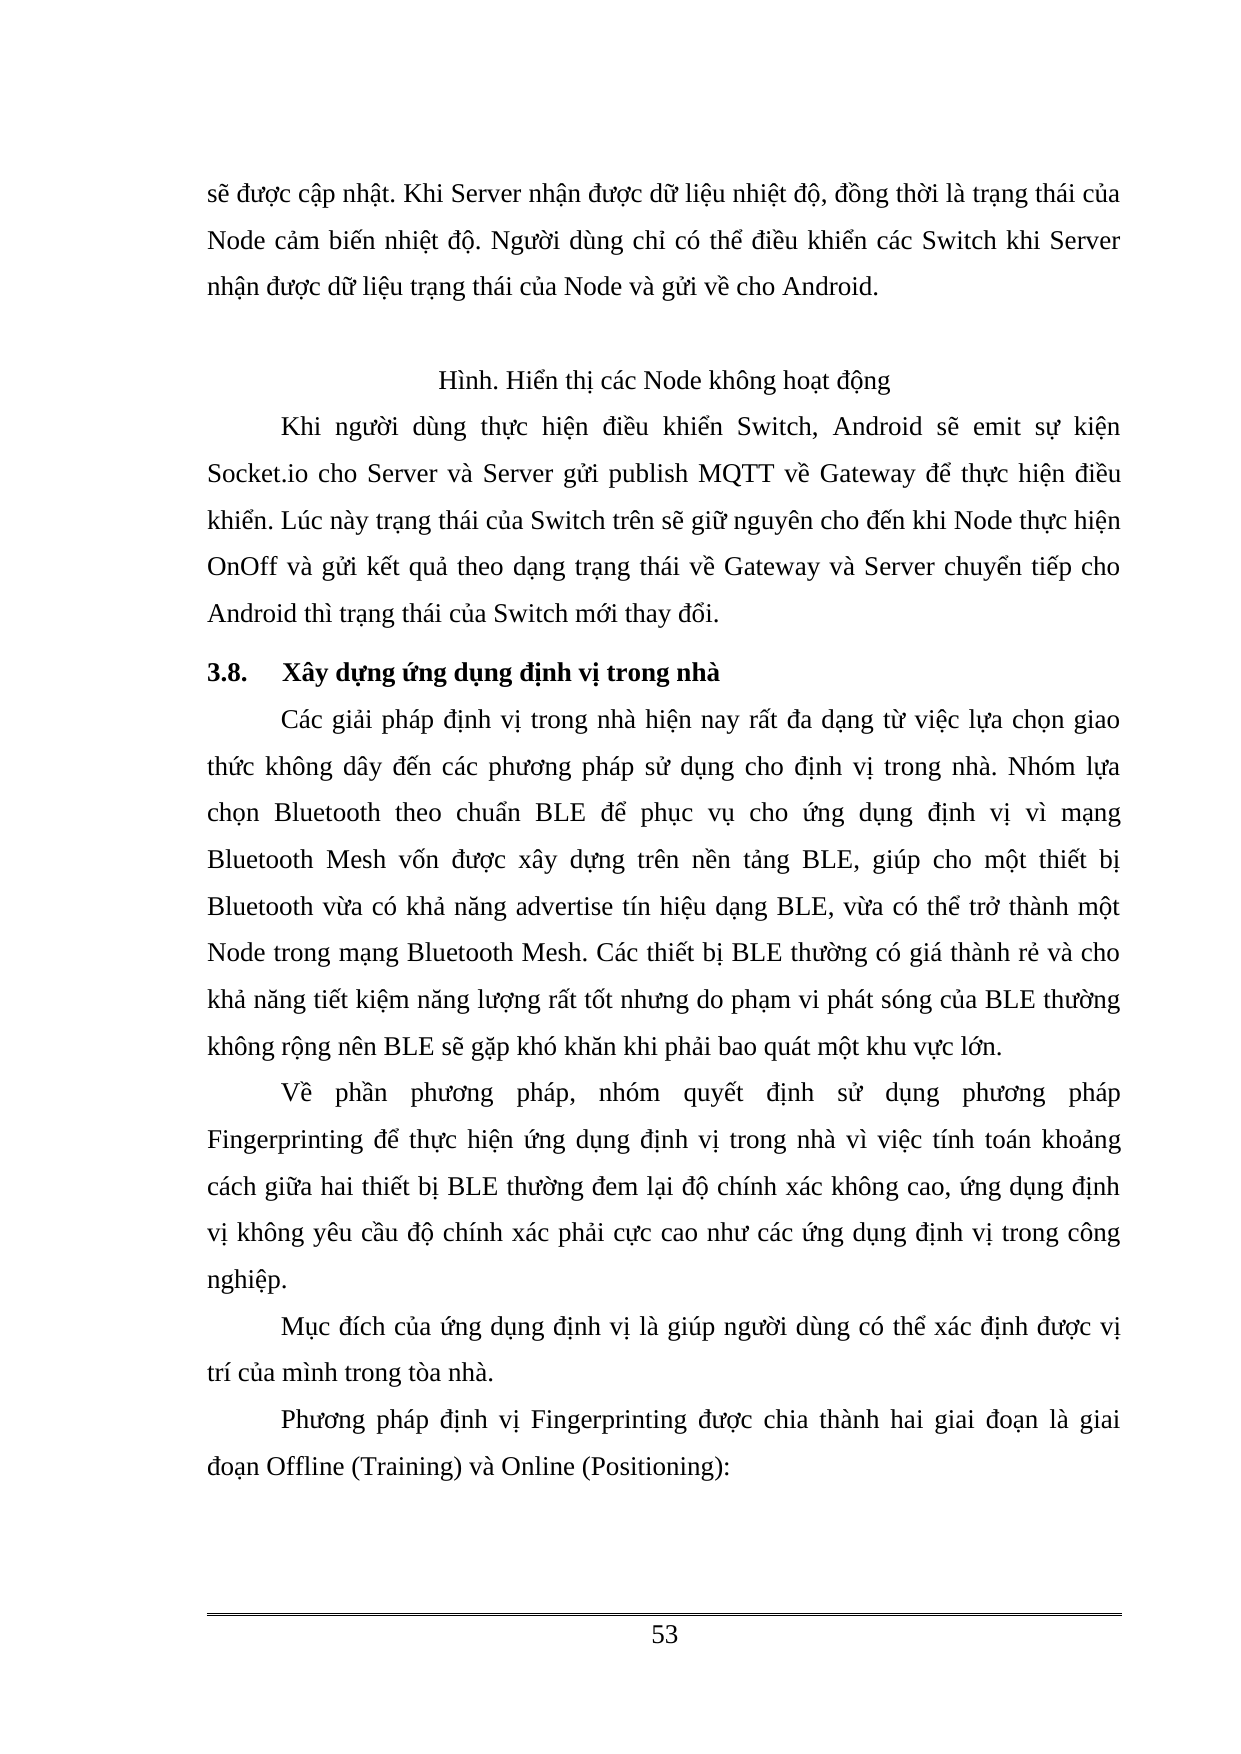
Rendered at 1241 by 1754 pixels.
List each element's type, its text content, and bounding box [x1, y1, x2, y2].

text Về phần phương pháp, nhóm quyết định sử dụng phương pháp Fingerprinting để thực hiện ứng dụng định vị trong nhà vì việc tính toán khoảng cách giữa hai thiết bị BLE thường đem lại độ chính xác không cao, ứng dụng định vị không yêu cầu độ chính xác phải cực cao như các ứng dụng định vị trong công nghiệp. [207, 1076, 1122, 1294]
text Khi người dùng thực hiện điều khiển Switch, Android sẽ emit sự kiện Socket.io cho Server và Server gửi publish MQTT về Gateway để thực hiện điều khiển. Lúc này trạng thái của Switch trên sẽ giữ nguyên cho đến khi Node thực hiện OnOff và gửi kết quả theo dạng trạng thái về Gateway và Server chuyển tiếp cho Android thì trạng thái của Switch mới thay đổi. [207, 411, 1122, 628]
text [207, 177, 1122, 302]
text Phương pháp định vị Fingerprinting được chia thành hai giai đoạn là giai đoạn Offline (Training) và Online (Positioning): [207, 1403, 1122, 1481]
subtitle Xây dựng ứng dụng định vị trong nhà [207, 656, 1122, 687]
text Hình. Hiển thị các Node không hoạt động [207, 364, 1122, 395]
text Mục đích của ứng dụng định vị là giúp người dùng có thể xác định được vị trí của mình trong tòa nhà. [207, 1310, 1122, 1387]
text Các giải pháp định vị trong nhà hiện nay rất đa dạng từ việc lựa chọn giao thức không dây đến các phương pháp sử dụng cho định vị trong nhà. Nhóm lựa chọn Bluetooth theo chuẩn BLE để phục vụ cho ứng dụng định vị vì mạng Bluetooth Mesh vốn được xây dựng trên nền tảng BLE, giúp cho một thiết bị Bluetooth vừa có khả năng advertise tín hiệu dạng BLE, vừa có thể trở thành một Node trong mạng Bluetooth Mesh. Các thiết bị BLE thường có giá thành rẻ và cho khả năng tiết kiệm năng lượng rất tốt nhưng do phạm vi phát sóng của BLE thường không rộng nên BLE sẽ gặp khó khăn khi phải bao quát một khu vực lớn. [207, 703, 1122, 1061]
